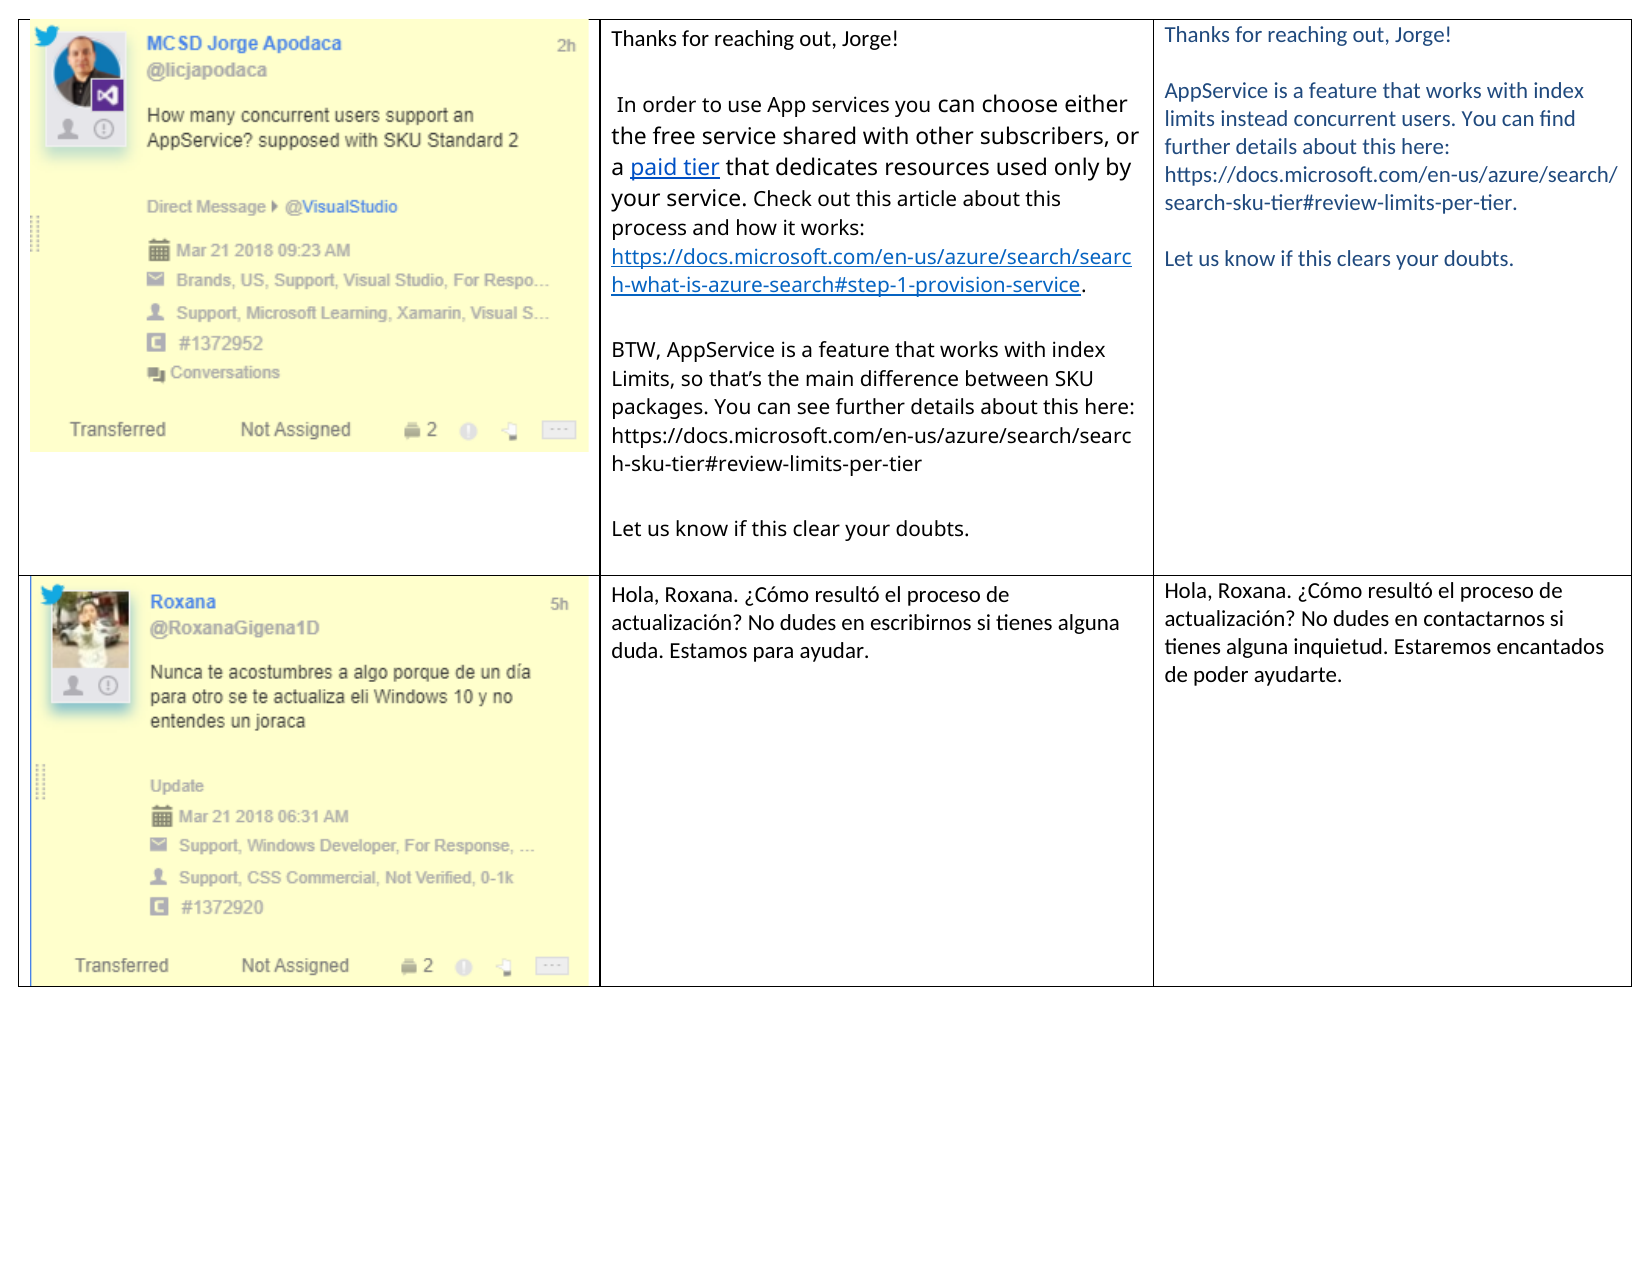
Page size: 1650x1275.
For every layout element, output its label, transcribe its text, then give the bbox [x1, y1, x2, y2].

table_cell Thanks for reaching out, Jorge! In order to use App services you can choose either the free service shared with other subscribers, or a paid tier that dedicates resources used only by your service. Check out this article about this process and how it works: https://docs.microsoft.com/en-us/azure/search/search-what-is-azure-search#step-1-provision-service. BTW, AppService is a feature that works with index Limits, so that’s the main difference between SKU packages. You can see further details about this here: https://docs.microsoft.com/en-us/azure/search/search-sku-tier#review-limits-per-tier Let us know if this clear your doubts. [601, 20, 1153, 575]
picture [30, 19, 589, 452]
table_cell [19, 20, 599, 575]
picture [30, 576, 589, 986]
table_cell [589, 576, 599, 986]
table_cell Hola, Roxana. ¿Cómo resultó el proceso de actualización? No dudes en contactarnos si tienes alguna inquietud. Estaremos encantados de poder ayudarte. [1154, 576, 1631, 986]
table_cell Thanks for reaching out, Jorge! AppService is a feature that works with index limits instead concurrent users. You can find further details about this here: https://docs.microsoft.com/en-us/azure/search/search-sku-tier#review-limits-per-tier. Let us know if this clears your doubts. [1154, 20, 1631, 575]
table_cell Hola, Roxana. ¿Cómo resultó el proceso de actualización? No dudes en escribirnos si tienes alguna duda. Estamos para ayudar. [601, 576, 1153, 986]
table_cell [19, 576, 30, 986]
